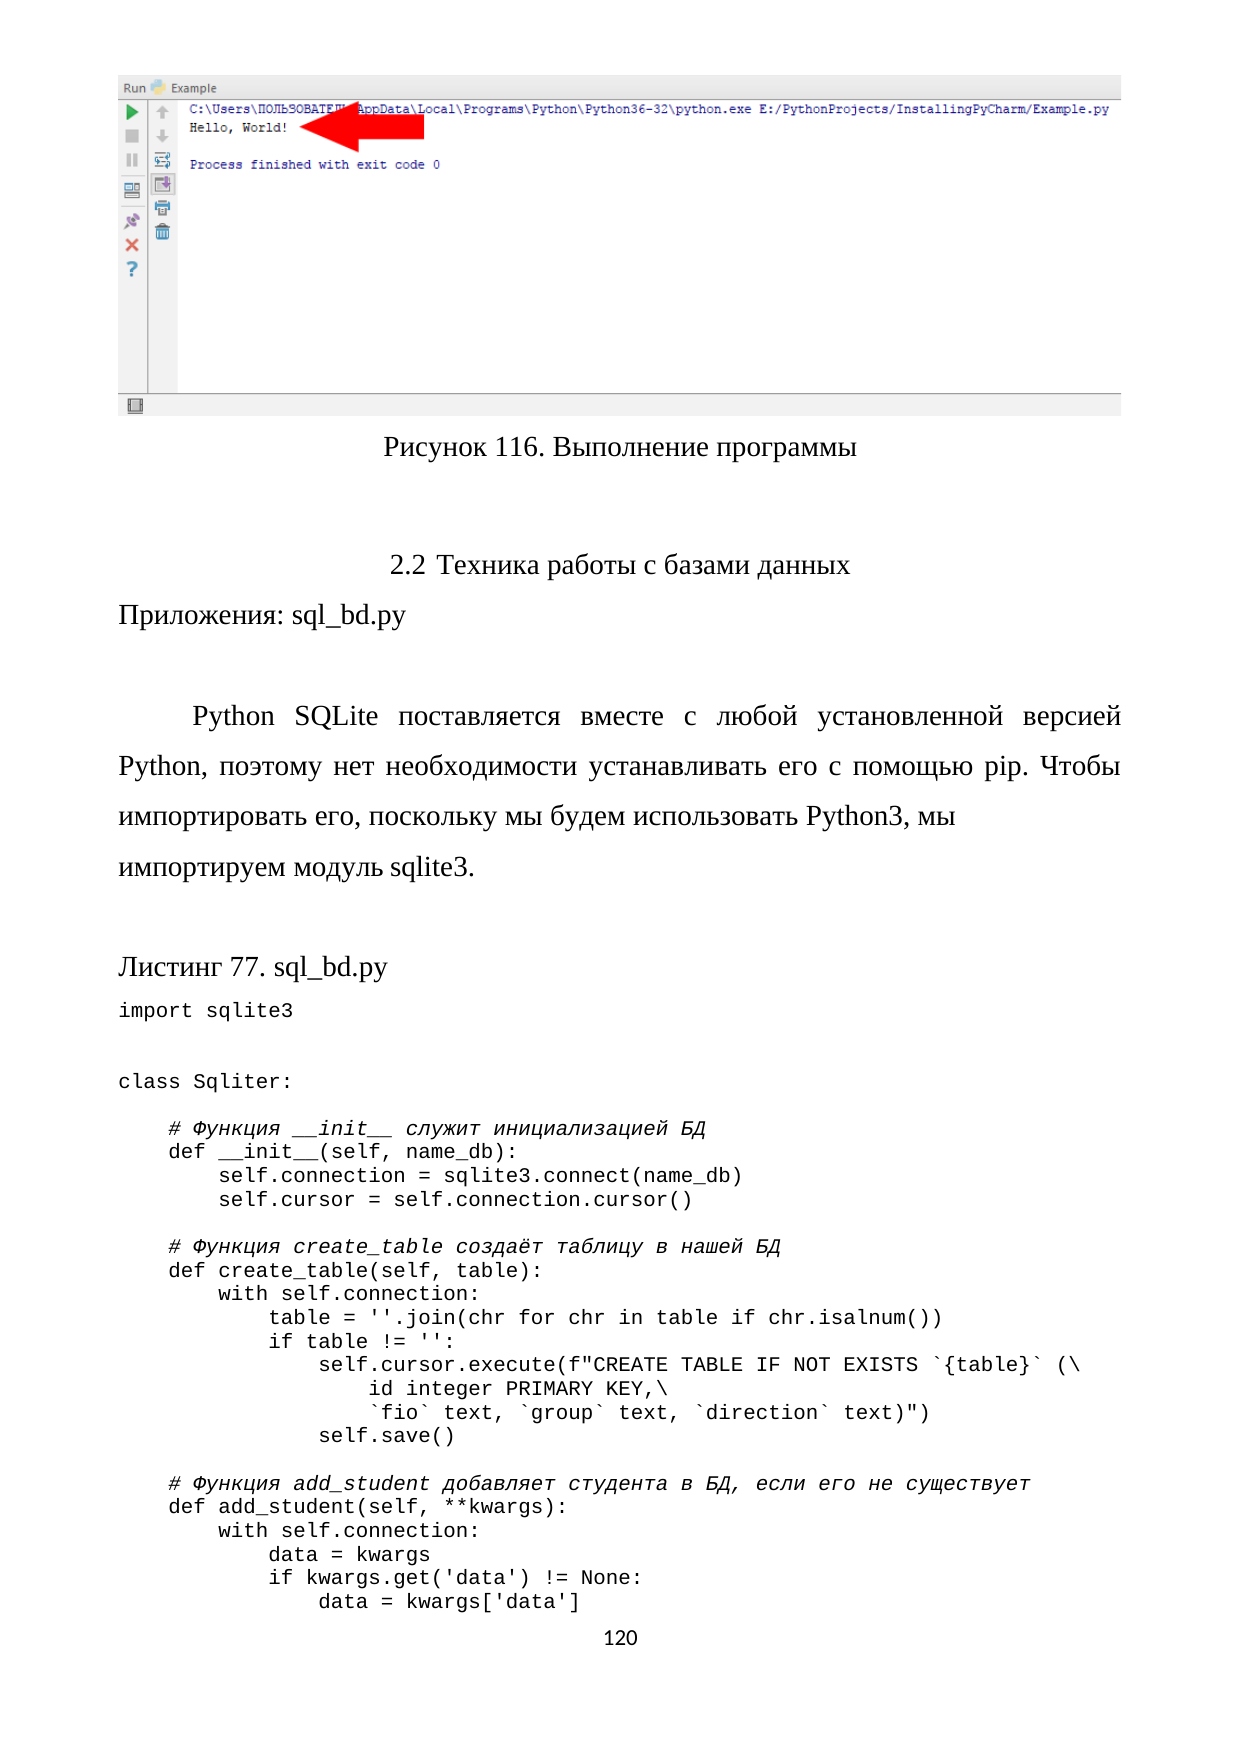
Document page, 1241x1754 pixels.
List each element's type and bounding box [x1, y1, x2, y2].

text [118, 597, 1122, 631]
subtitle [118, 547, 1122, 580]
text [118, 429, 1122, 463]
picture [118, 75, 1122, 416]
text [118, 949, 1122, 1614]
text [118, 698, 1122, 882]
